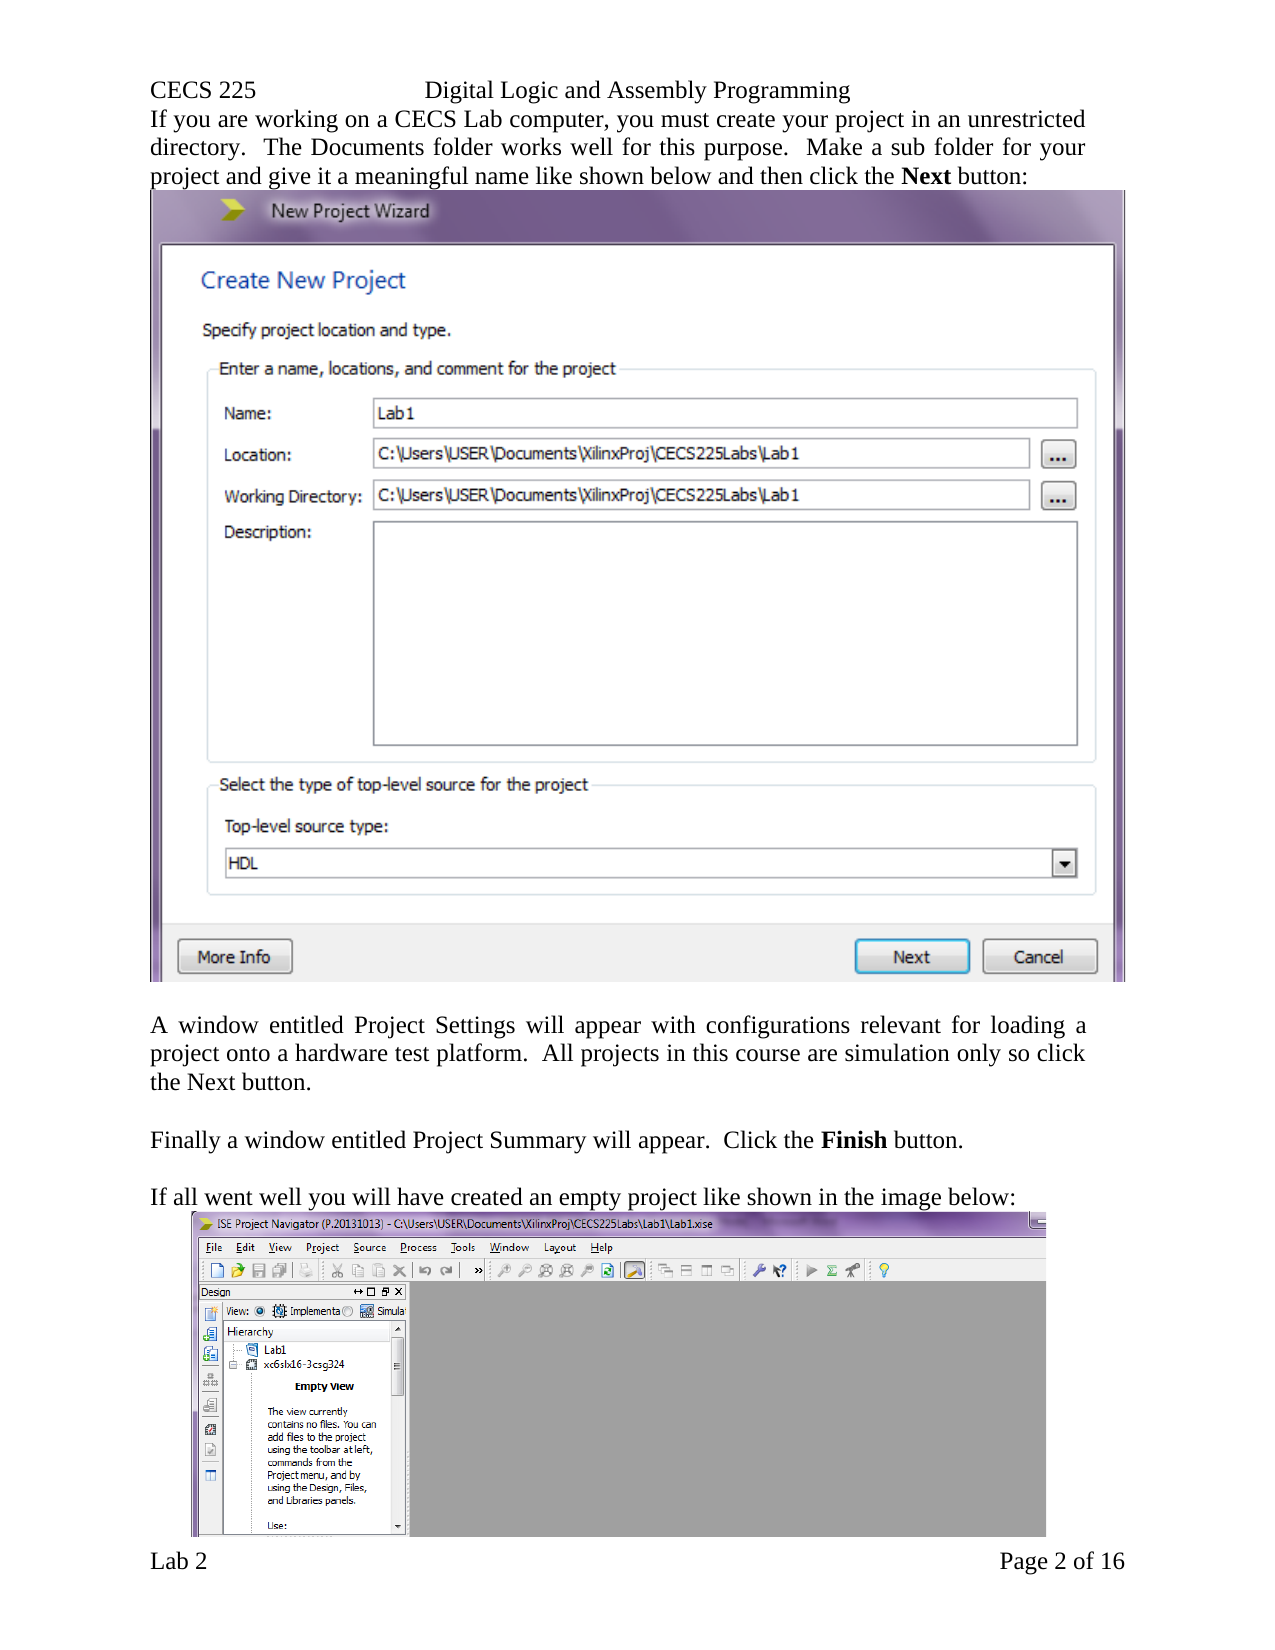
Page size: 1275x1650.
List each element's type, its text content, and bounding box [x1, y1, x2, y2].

text If all went well you will have created an empty project like shown in the image below: [150, 1182, 1087, 1211]
text A window entitled Project Settings will appear with configurations relevant for loading a project onto a hardware test platform. All projects in this course are simulation only so click the Next button. [150, 1010, 1087, 1096]
picture [150, 190, 1125, 982]
text Finally a window entitled Project Summary will appear. Click the Finish button. [150, 1125, 1087, 1153]
picture [191, 1211, 1047, 1537]
text If you are working on a CECS Lab computer, you must create your project in an unrestricted directory. The Documents folder works well for this purpose. Make a sub folder for your project and give it a meaningful name like shown below and then click the Next button: [150, 104, 1087, 190]
